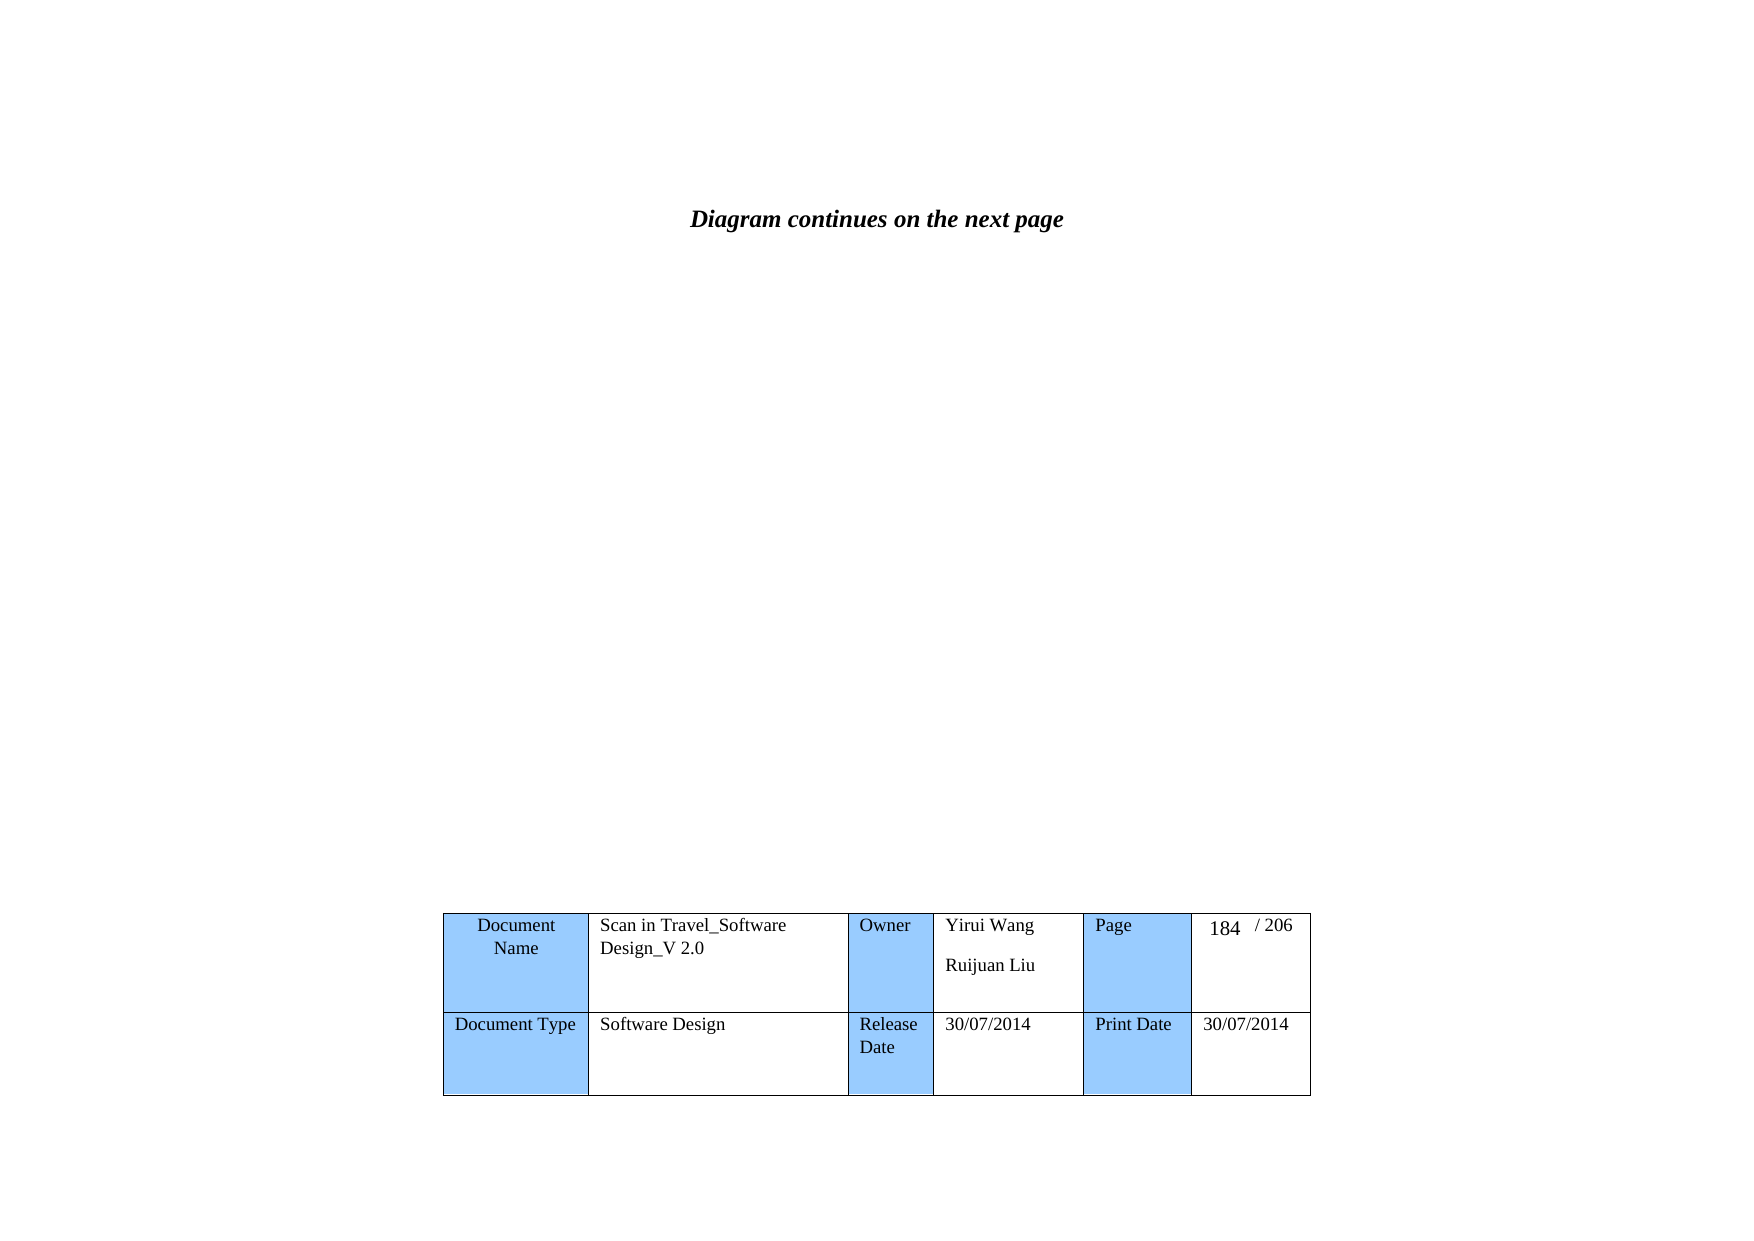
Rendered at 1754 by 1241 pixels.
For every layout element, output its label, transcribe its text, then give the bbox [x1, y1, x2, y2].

text Diagram continues on the next page [150, 201, 1604, 235]
